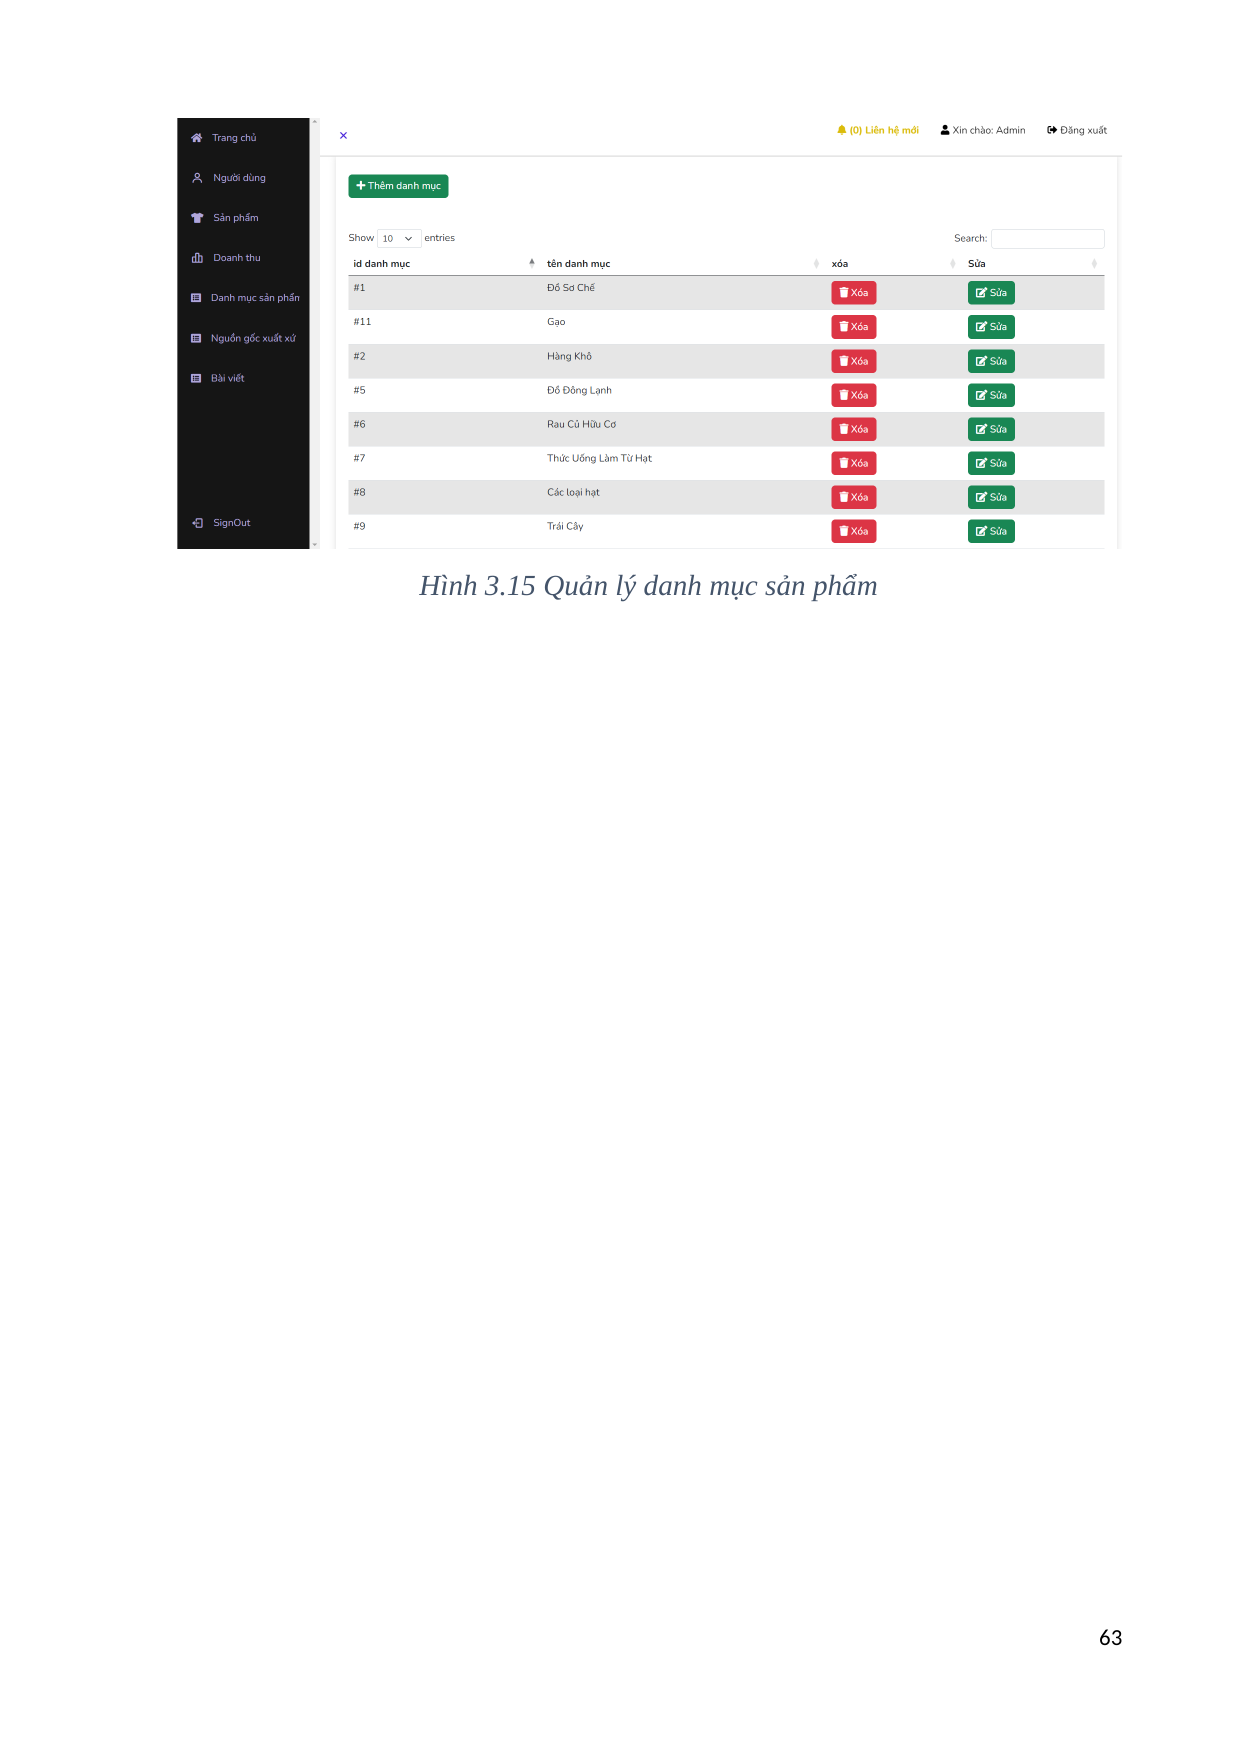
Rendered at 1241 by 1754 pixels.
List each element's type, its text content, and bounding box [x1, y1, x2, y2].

text Hình 3.15 Quản lý danh mục sản phẩm [177, 568, 1122, 601]
picture [177, 118, 1123, 549]
